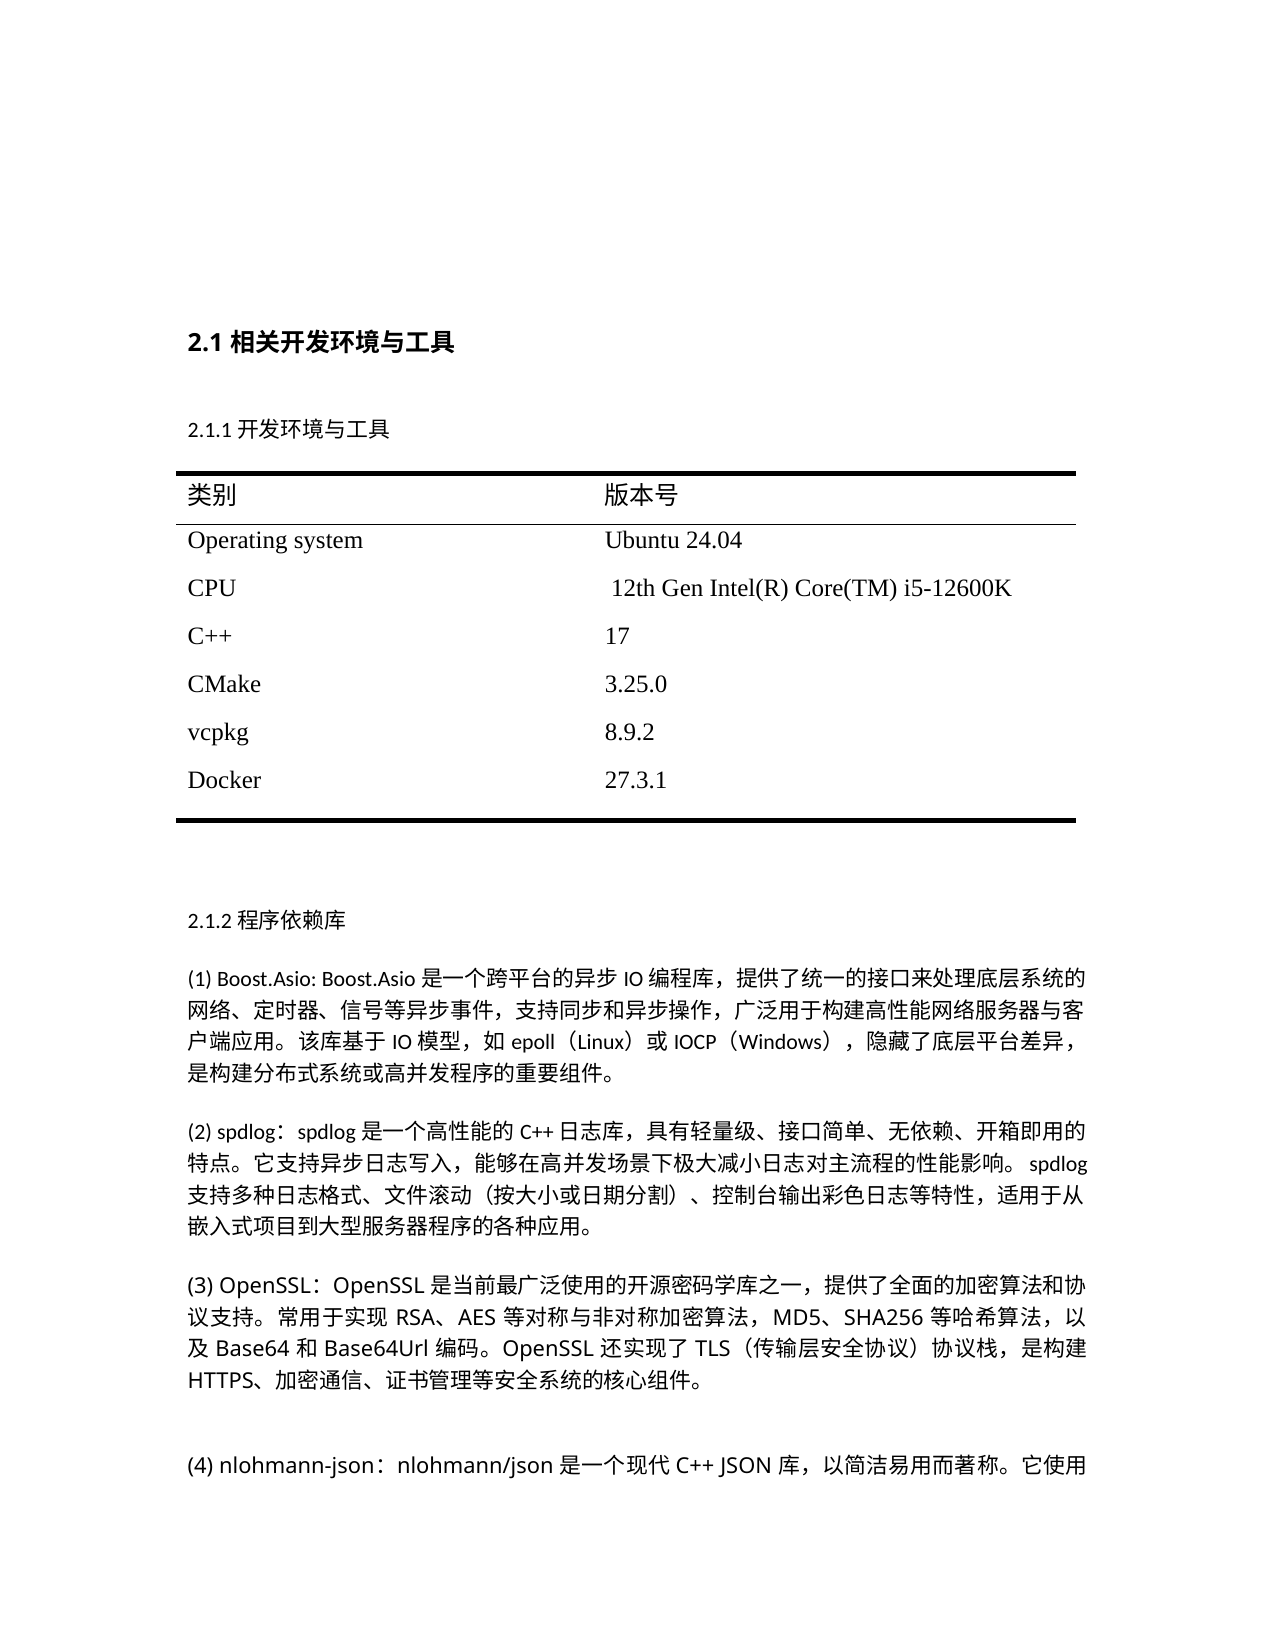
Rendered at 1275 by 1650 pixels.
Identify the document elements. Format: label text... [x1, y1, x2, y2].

text 2.1.1 开发环境与工具 [187, 412, 1087, 444]
table_header 版本号 [593, 476, 1076, 524]
table_cell 12th Gen Intel(R) Core(TM) i5-12600K [593, 573, 1076, 621]
table_header 类别 [176, 476, 593, 524]
table_cell C++ [176, 621, 593, 669]
list spdlog：spdlog 是一个高性能的 C++ 日志库，具有轻量级、接口简单、无依赖、开箱即用的特点。它支持异步日志写入，能够在高并发场景下极大减小日志对主流程的性能影响。spdlog 支持多种日志格式、文件滚动（按大小或日期分割）、控制台输出彩色日志等特性，适用于从嵌入式项目到大型服务器程序的各种应用。 [187, 1114, 1087, 1241]
table_cell Ubuntu 24.04 [593, 525, 1076, 573]
list OpenSSL：OpenSSL 是当前最广泛使用的开源密码学库之一，提供了全面的加密算法和协议支持。常用于实现 RSA、AES 等对称与非对称加密算法，MD5、SHA256 等哈希算法，以及 Base64 和 Base64Url 编码。OpenSSL 还实现了 TLS（传输层安全协议）协议栈，是构建 HTTPS、加密通信、证书管理等安全系统的核心组件。 [187, 1268, 1087, 1395]
text 2.1.2 程序依赖库 [187, 903, 1087, 934]
table_cell Docker [176, 765, 593, 818]
table_cell vcpkg [176, 717, 593, 765]
subtitle 2.1 相关开发环境与工具 [187, 323, 1087, 359]
table_cell 17 [593, 621, 1076, 669]
table_cell CPU [176, 573, 593, 621]
table_cell 8.9.2 [593, 717, 1076, 765]
table_cell 27.3.1 [593, 765, 1076, 818]
table_cell 3.25.0 [593, 669, 1076, 717]
list Boost.Asio: Boost.Asio 是一个跨平台的异步 IO 编程库，提供了统一的接口来处理底层系统的网络、定时器、信号等异步事件，支持同步和异步操作，广泛用于构建高性能网络服务器与客户端应用。该库基于 IO 模型，如 epoll（Linux）或 IOCP（Windows），隐藏了底层平台差异，是构建分布式系统或高并发程序的重要组件。 [187, 961, 1087, 1088]
table_cell Operating system [176, 525, 593, 573]
table_cell CMake [176, 669, 593, 717]
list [187, 1448, 1087, 1480]
